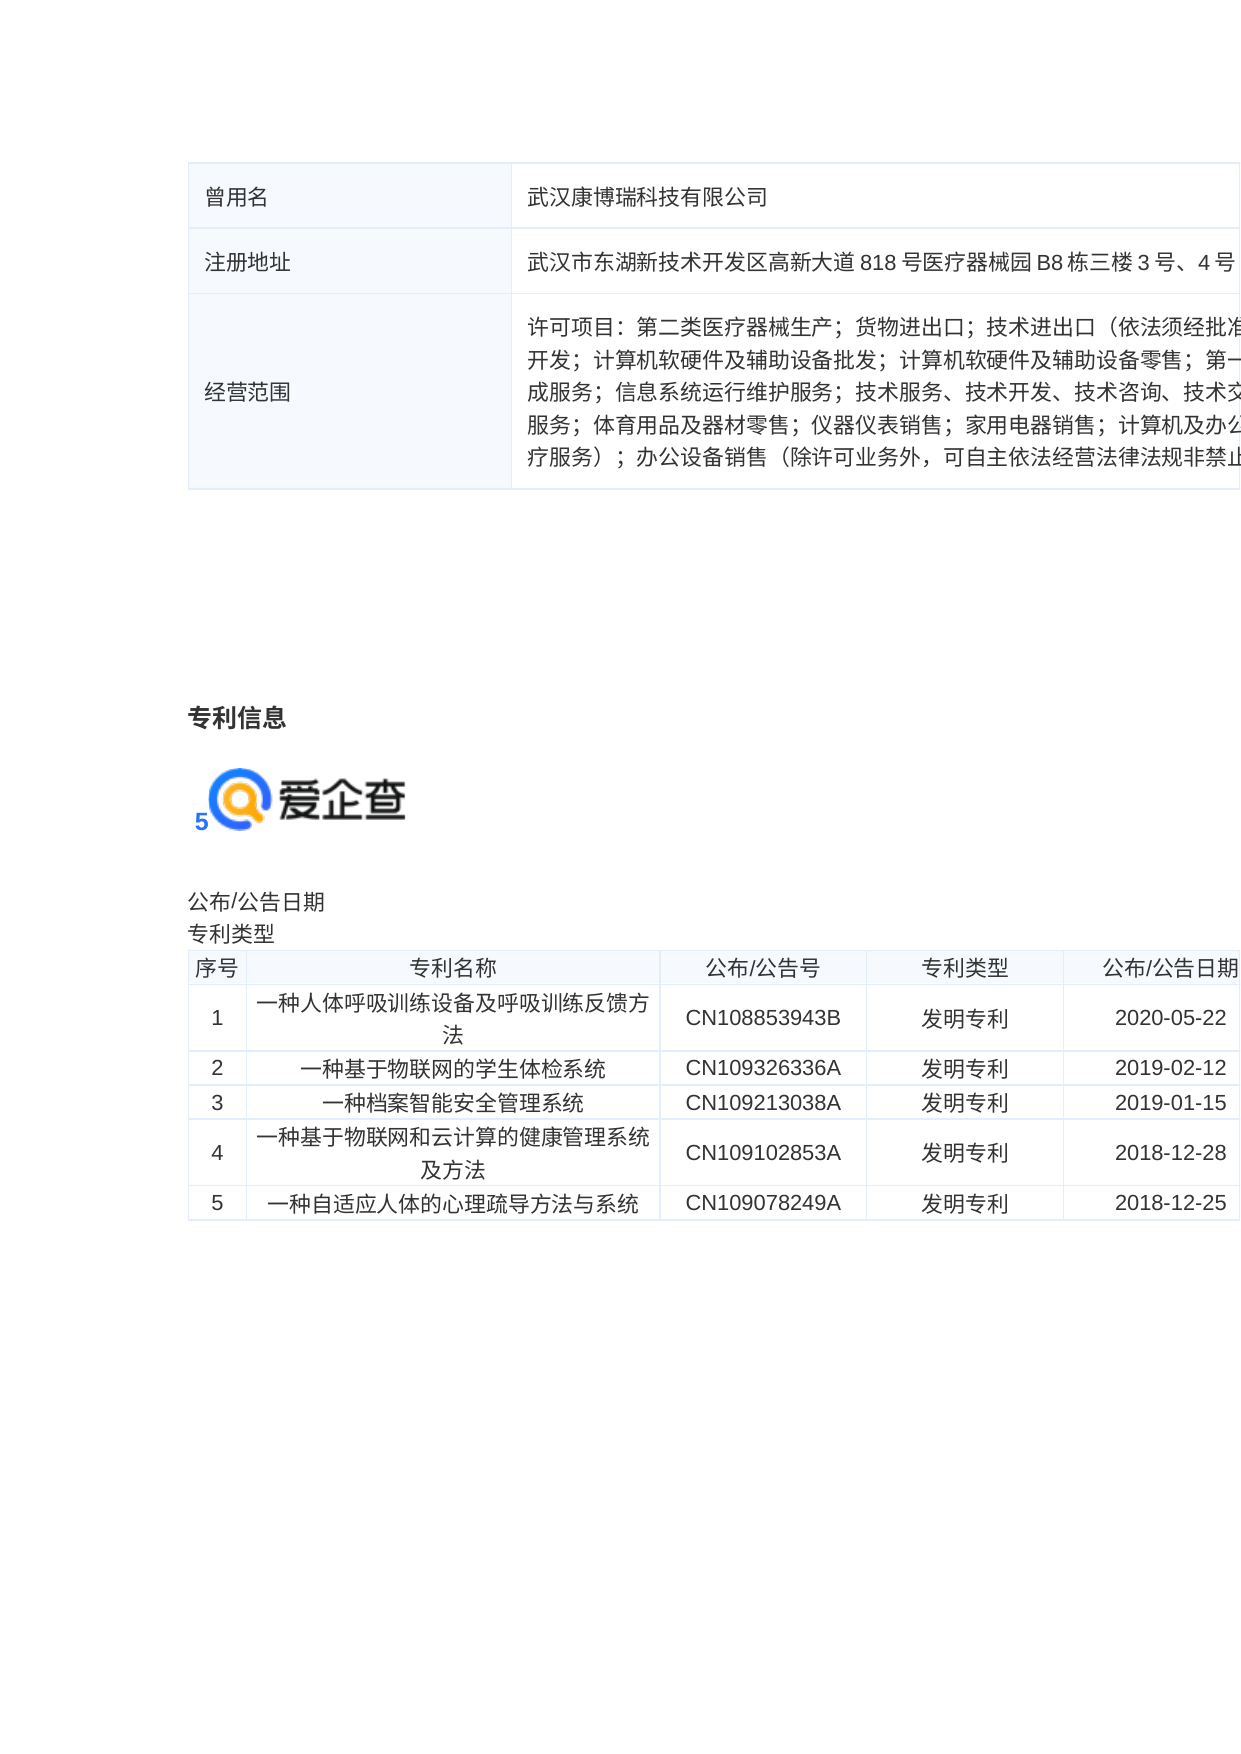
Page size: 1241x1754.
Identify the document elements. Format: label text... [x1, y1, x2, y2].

table_cell CN109326336A [661, 1052, 866, 1084]
table_cell 2019-02-12 [1064, 1052, 1239, 1084]
table_cell 发明专利 [867, 1186, 1063, 1219]
table_cell 发明专利 [867, 1120, 1063, 1185]
table_cell 发明专利 [867, 985, 1063, 1050]
table_cell 2 [189, 1052, 246, 1084]
table_cell 一种基于物联网和云计算的健康管理系统及方法 [247, 1120, 659, 1185]
table_header 公布/公告号 [661, 951, 866, 983]
table_cell 一种基于物联网的学生体检系统 [247, 1052, 659, 1084]
table_cell CN109078249A [661, 1186, 866, 1219]
table_cell 武汉康博瑞科技有限公司 [512, 164, 1239, 227]
table_cell 注册地址 [189, 229, 511, 293]
table_cell 许可项目：第二类医疗器械生产；货物进出口；技术进出口（依法须经批准的项目，经相关部门批准后方可开展经营活动）一般项目：软件销售；软件开发；计算机软硬件及辅助设备批发；计算机软硬件及辅助设备零售；第一类医疗器械生产；第一类医疗器械销售；第二类医疗器械销售；信息系统集成服务；信息系统运行维护服务；技术服务、技术开发、技术咨询、技术交流、技术转让、技术推广；智能控制系统集成；汽车新车销售；机动车改装服务；体育用品及器材零售；仪器仪表销售；家用电器销售；计算机及办公设备维修；电子、机械设备维护（不含特种设备）；健康咨询服务（不含诊疗服务）；办公设备销售（除许可业务外，可自主依法经营法律法规非禁止或限制的项目） [512, 294, 1239, 488]
picture [208, 768, 406, 831]
table_cell CN108853943B [661, 985, 866, 1050]
table_cell 一种人体呼吸训练设备及呼吸训练反馈方法 [247, 985, 659, 1050]
table_cell 曾用名 [189, 164, 511, 227]
table_cell 2018-12-25 [1064, 1186, 1239, 1219]
table_cell 发明专利 [867, 1086, 1063, 1118]
table_cell 1 [189, 985, 246, 1050]
table_cell 5 [189, 1186, 246, 1219]
table_cell 武汉市东湖新技术开发区高新大道818号医疗器械园B8栋三楼3号、4号（自贸区武汉片区） 查看地图 [512, 229, 1239, 293]
table_header 序号 [189, 951, 246, 983]
table_cell 2019-01-15 [1064, 1086, 1239, 1118]
table_header 专利类型 [867, 951, 1063, 983]
text 公布/公告日期 [187, 884, 1053, 917]
table_cell 一种档案智能安全管理系统 [247, 1086, 659, 1118]
table_header 专利名称 [247, 951, 659, 983]
text 专利类型 [187, 917, 1053, 949]
table_header 公布/公告日期 [1064, 951, 1239, 983]
table_cell 3 [189, 1086, 246, 1118]
table_cell 2018-12-28 [1064, 1120, 1239, 1185]
table_cell CN109213038A [661, 1086, 866, 1118]
table_cell 发明专利 [867, 1052, 1063, 1084]
table_cell 一种自适应人体的心理疏导方法与系统 [247, 1186, 659, 1219]
table_cell CN109102853A [661, 1120, 866, 1185]
table_cell 经营范围 [189, 294, 511, 488]
text 专利信息 [187, 684, 1053, 749]
table_cell 4 [189, 1120, 246, 1185]
table_cell 2020-05-22 [1064, 985, 1239, 1050]
text 5 [187, 768, 1053, 866]
